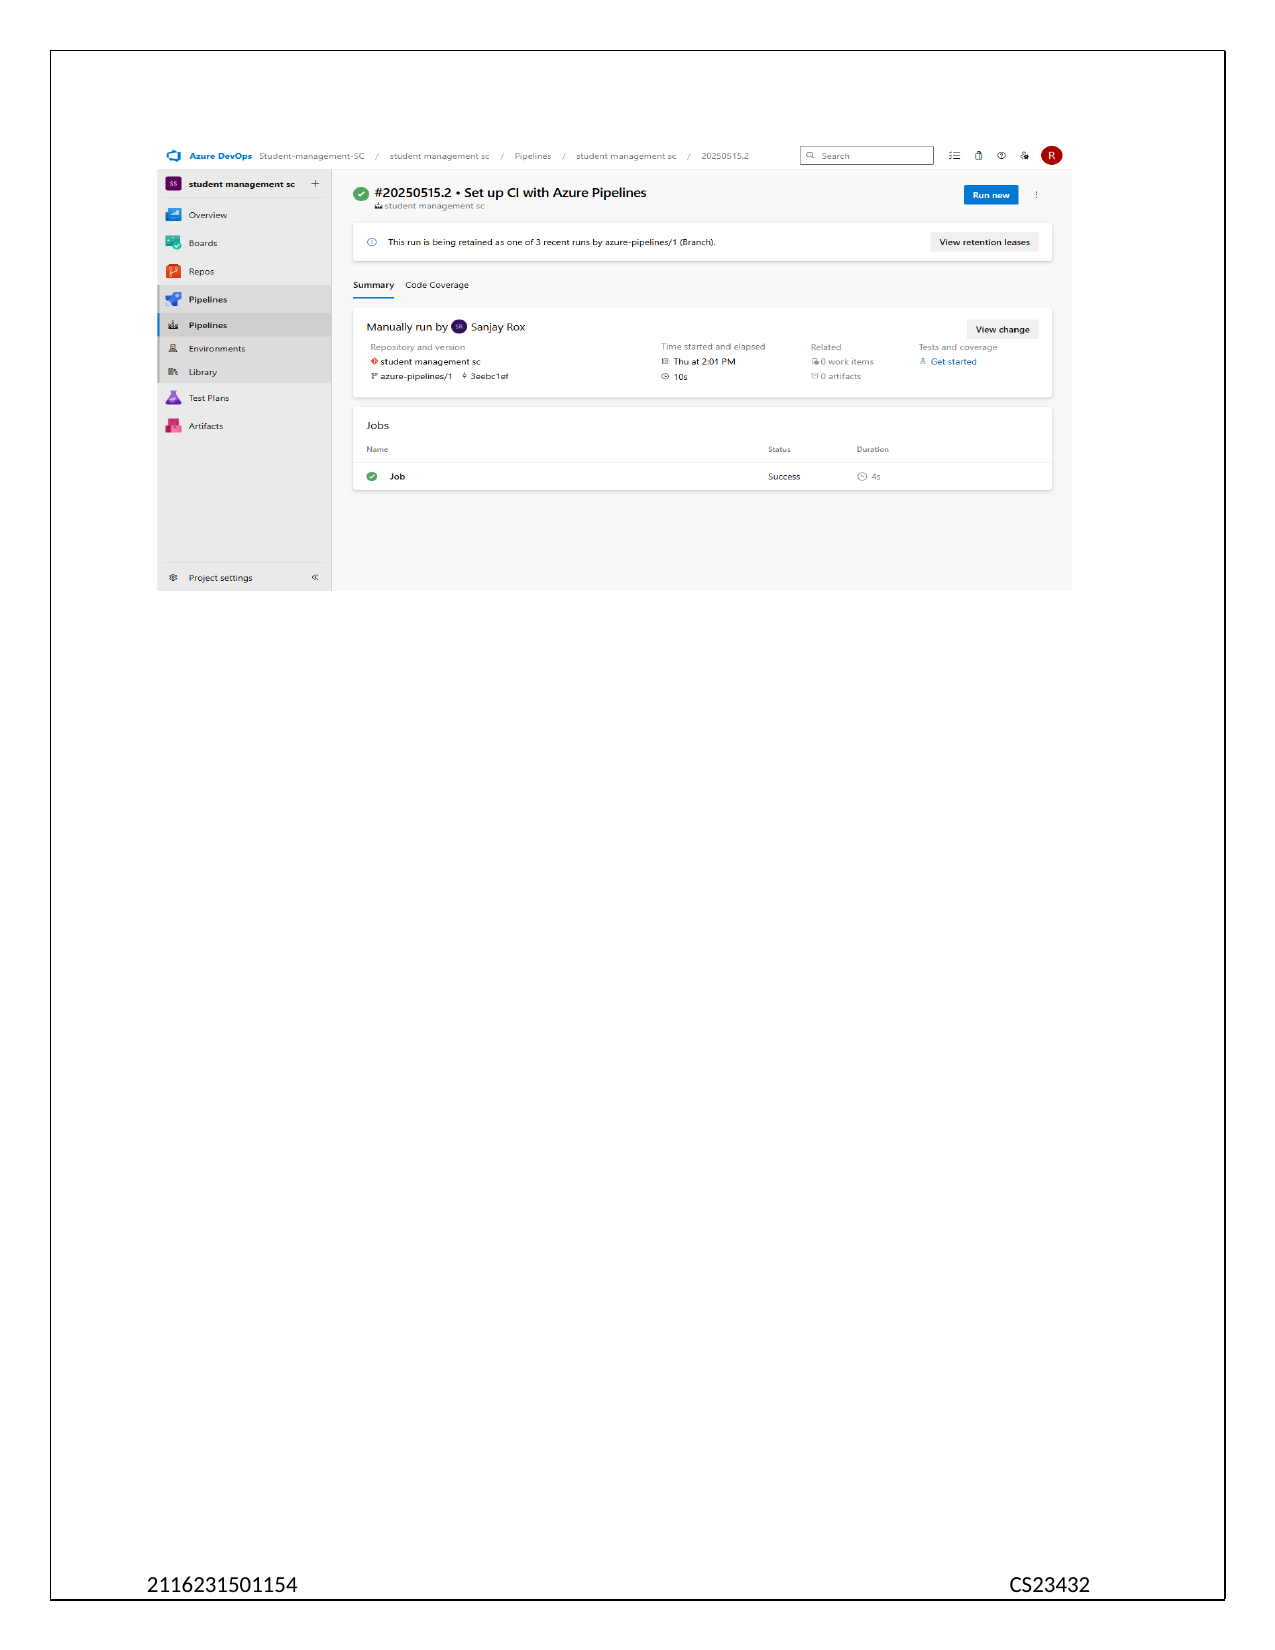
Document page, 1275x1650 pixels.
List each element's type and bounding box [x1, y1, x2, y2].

picture [157, 141, 1073, 591]
